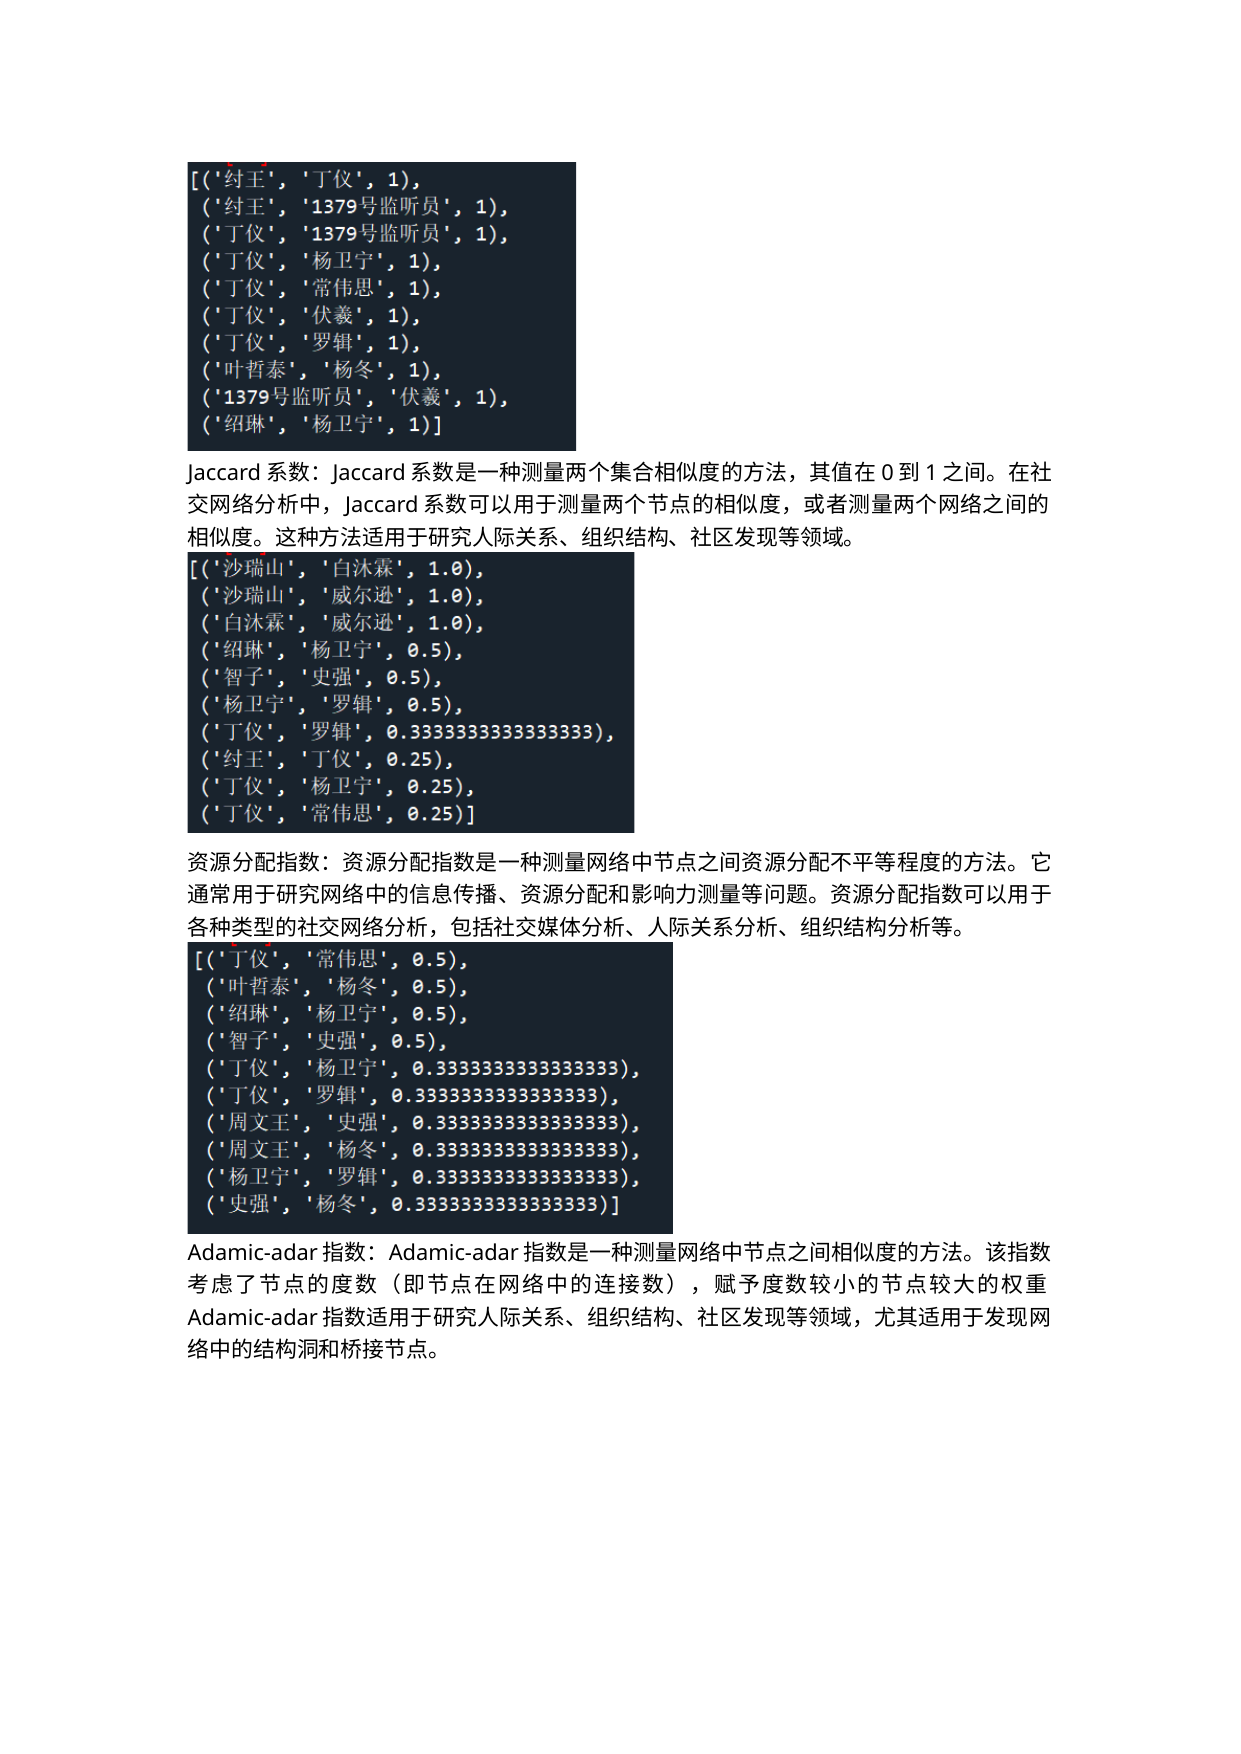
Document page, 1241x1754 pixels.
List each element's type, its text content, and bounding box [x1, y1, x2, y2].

picture [187, 162, 577, 451]
picture [187, 942, 673, 1234]
picture [187, 552, 635, 833]
text Jaccard系数：Jaccard系数是一种测量两个集合相似度的方法，其值在0到1之间。在社交网络分析中，Jaccard系数可以用于测量两个节点的相似度，或者测量两个网络之间的相似度。这种方法适用于研究人际关系、组织结构、社区发现等领域。 [187, 454, 1053, 552]
text 资源分配指数：资源分配指数是一种测量网络中节点之间资源分配不平等程度的方法。它通常用于研究网络中的信息传播、资源分配和影响力测量等问题。资源分配指数可以用于各种类型的社交网络分析，包括社交媒体分析、人际关系分析、组织结构分析等。 [187, 844, 1053, 942]
text Adamic-adar指数：Adamic-adar指数是一种测量网络中节点之间相似度的方法。该指数考虑了节点的度数（即节点在网络中的连接数），赋予度数较小的节点较大的权重。Adamic-adar指数适用于研究人际关系、组织结构、社区发现等领域，尤其适用于发现网络中的结构洞和桥接节点。 [187, 1234, 1053, 1364]
